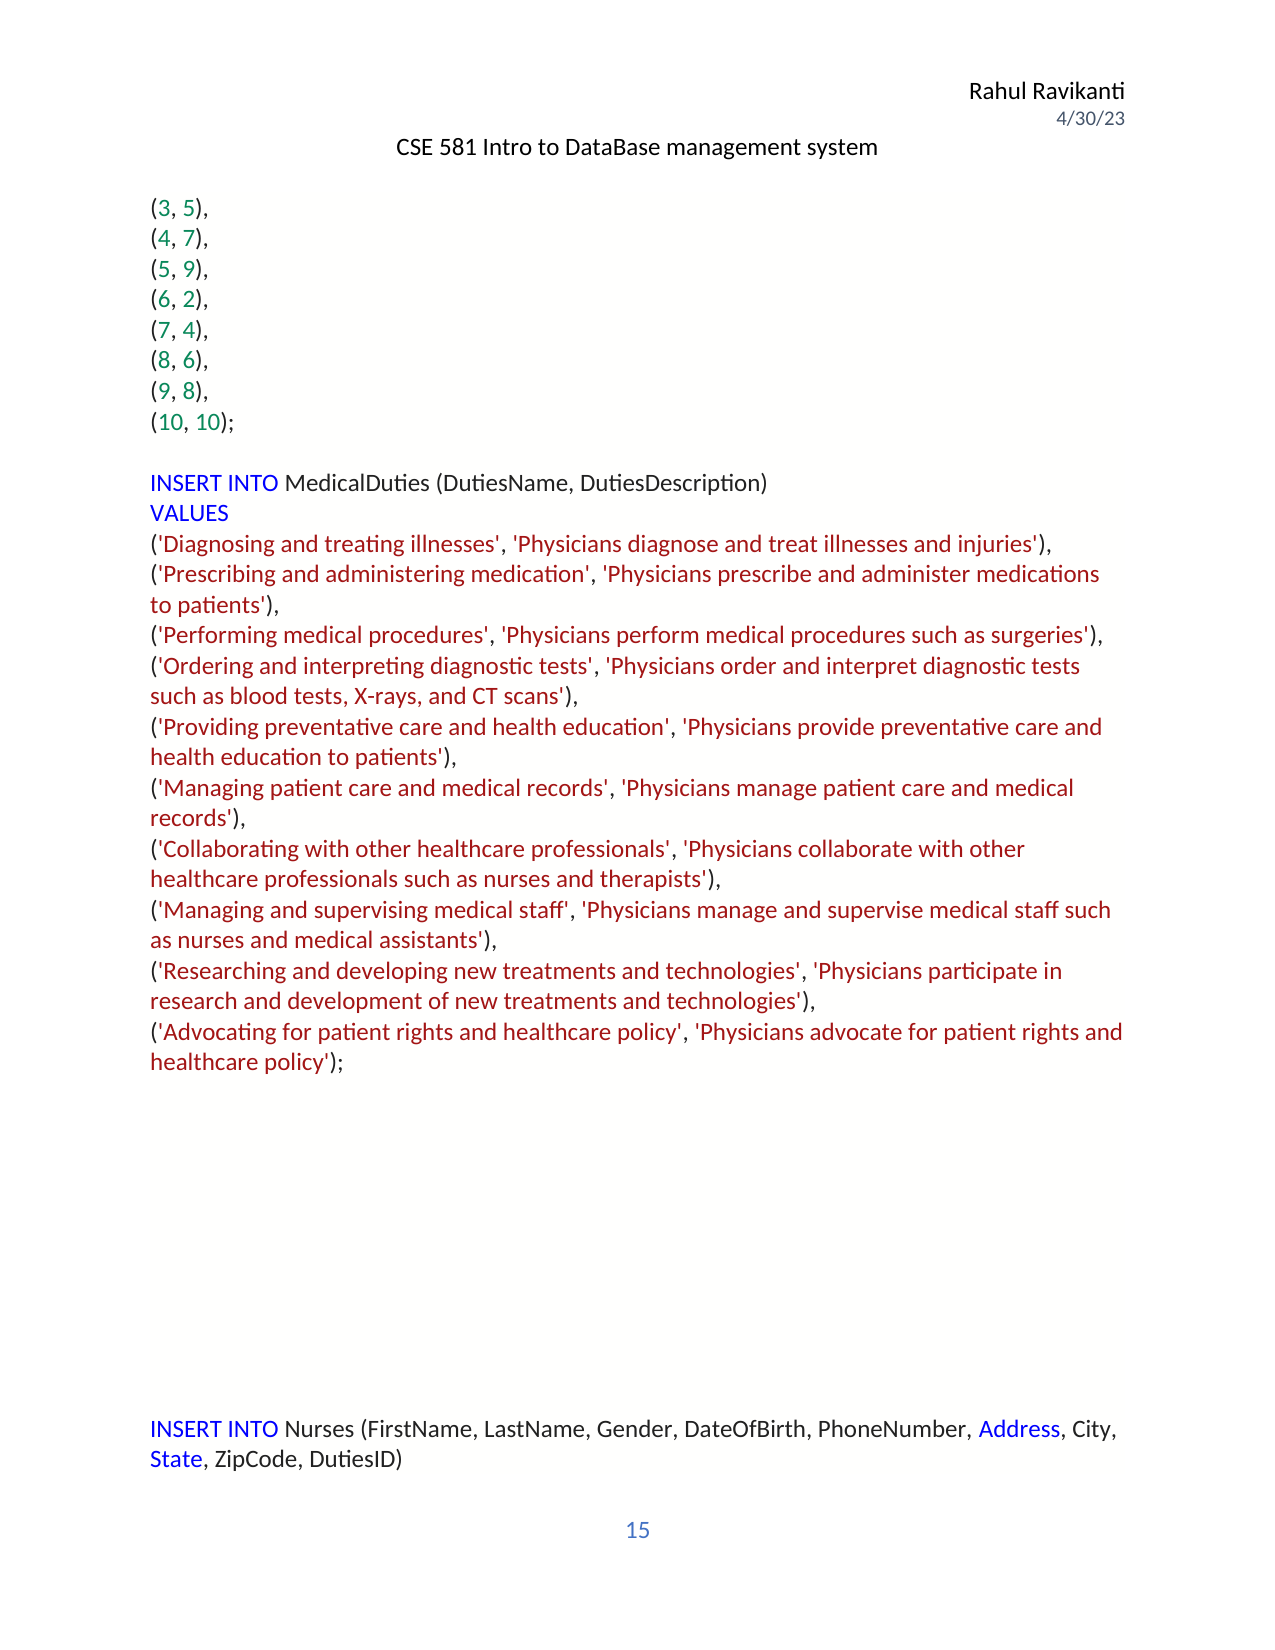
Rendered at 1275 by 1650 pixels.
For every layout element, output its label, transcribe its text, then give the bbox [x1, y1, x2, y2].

text ('Researching and developing new treatments and technologies', 'Physicians participate in research and development of new treatments and technologies'), [150, 955, 1125, 1016]
text (10, 10); [150, 406, 1125, 436]
text ('Managing and supervising medical staff', 'Physicians manage and supervise medical staff such as nurses and medical assistants'), [150, 894, 1125, 955]
text (9, 8), [150, 375, 1125, 406]
text (3, 5), [150, 192, 1125, 222]
text VALUES [150, 497, 1125, 528]
text INSERT INTO Nurses (FirstName, LastName, Gender, DateOfBirth, PhoneNumber, Address, City, State, ZipCode, DutiesID) [150, 1413, 1125, 1474]
text (7, 4), [150, 314, 1125, 344]
text ('Diagnosing and treating illnesses', 'Physicians diagnose and treat illnesses and injuries'), [150, 528, 1125, 558]
text ('Advocating for patient rights and healthcare policy', 'Physicians advocate for patient rights and healthcare policy'); [150, 1016, 1125, 1077]
text ('Collaborating with other healthcare professionals', 'Physicians collaborate with other healthcare professionals such as nurses and therapists'), [150, 833, 1125, 894]
text ('Ordering and interpreting diagnostic tests', 'Physicians order and interpret diagnostic tests such as blood tests, X-rays, and CT scans'), [150, 650, 1125, 711]
text (6, 2), [150, 283, 1125, 314]
text ('Managing patient care and medical records', 'Physicians manage patient care and medical records'), [150, 772, 1125, 833]
text (4, 7), [150, 222, 1125, 253]
text ('Performing medical procedures', 'Physicians perform medical procedures such as surgeries'), [150, 619, 1125, 650]
text ('Providing preventative care and health education', 'Physicians provide preventative care and health education to patients'), [150, 711, 1125, 772]
text ('Prescribing and administering medication', 'Physicians prescribe and administer medications to patients'), [150, 558, 1125, 619]
text (5, 9), [150, 253, 1125, 283]
text (8, 6), [150, 344, 1125, 375]
text INSERT INTO MedicalDuties (DutiesName, DutiesDescription) [150, 467, 1125, 497]
